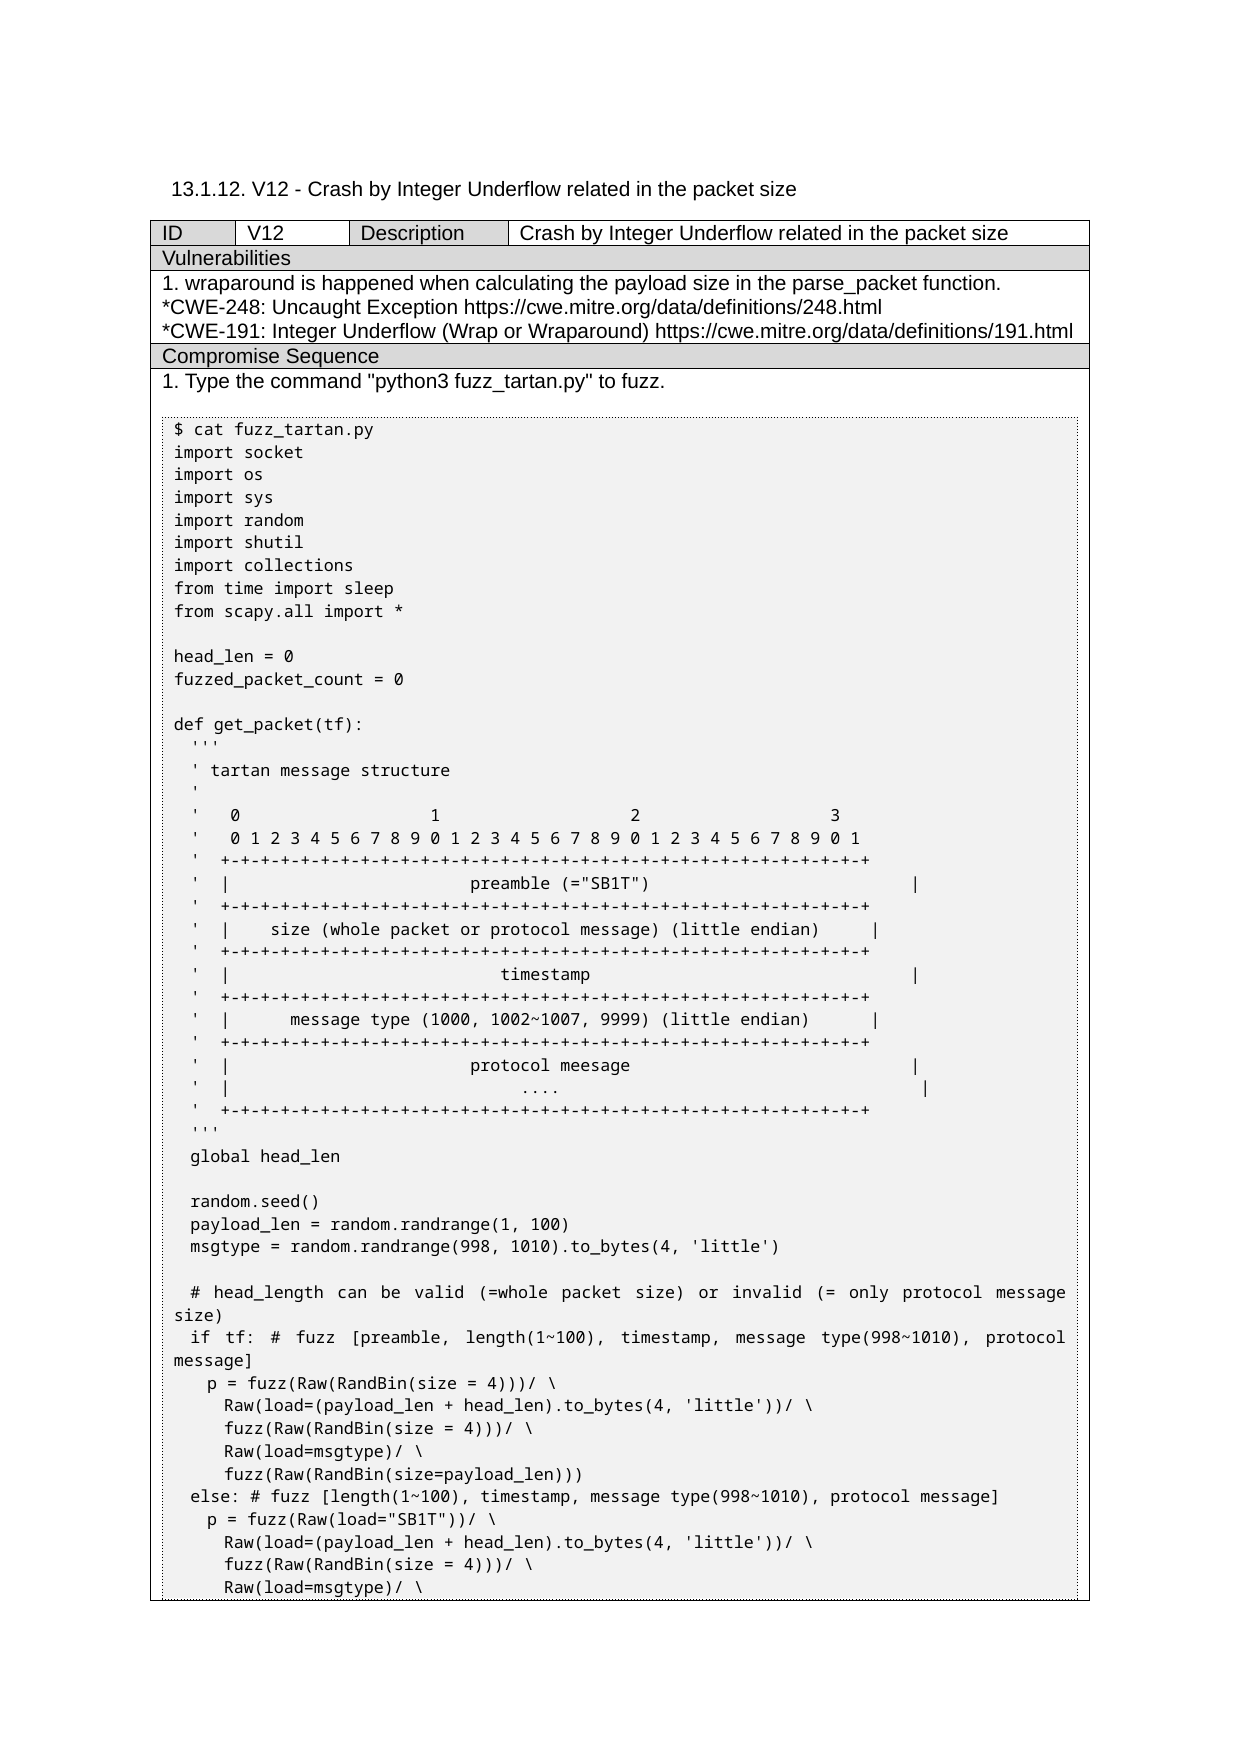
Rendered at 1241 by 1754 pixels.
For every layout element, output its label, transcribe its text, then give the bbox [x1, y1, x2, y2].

subtitle 13.1.12. V12 - Crash by Integer Underflow related in the packet size [171, 177, 1069, 201]
table_header Crash by Integer Underflow related in the packet size [509, 221, 1089, 245]
table_header ID [151, 221, 235, 245]
table_cell Compromise Sequence [151, 344, 1089, 368]
table_cell 1. wraparound is happened when calculating the payload size in the parse_packet function. *CWE-248: Uncaught Exception https://cwe.mitre.org/data/definitions/248.html *CWE-191: Integer Underflow (Wrap or Wraparound) https://cwe.mitre.org/data/definitions/191.html [151, 271, 1089, 343]
table_header Description [350, 221, 508, 245]
table_cell Vulnerabilities [151, 246, 1089, 270]
table_header V12 [236, 221, 349, 245]
table_cell 1. Type the command "python3 fuzz_tartan.py" to fuzz. [151, 369, 1089, 1599]
